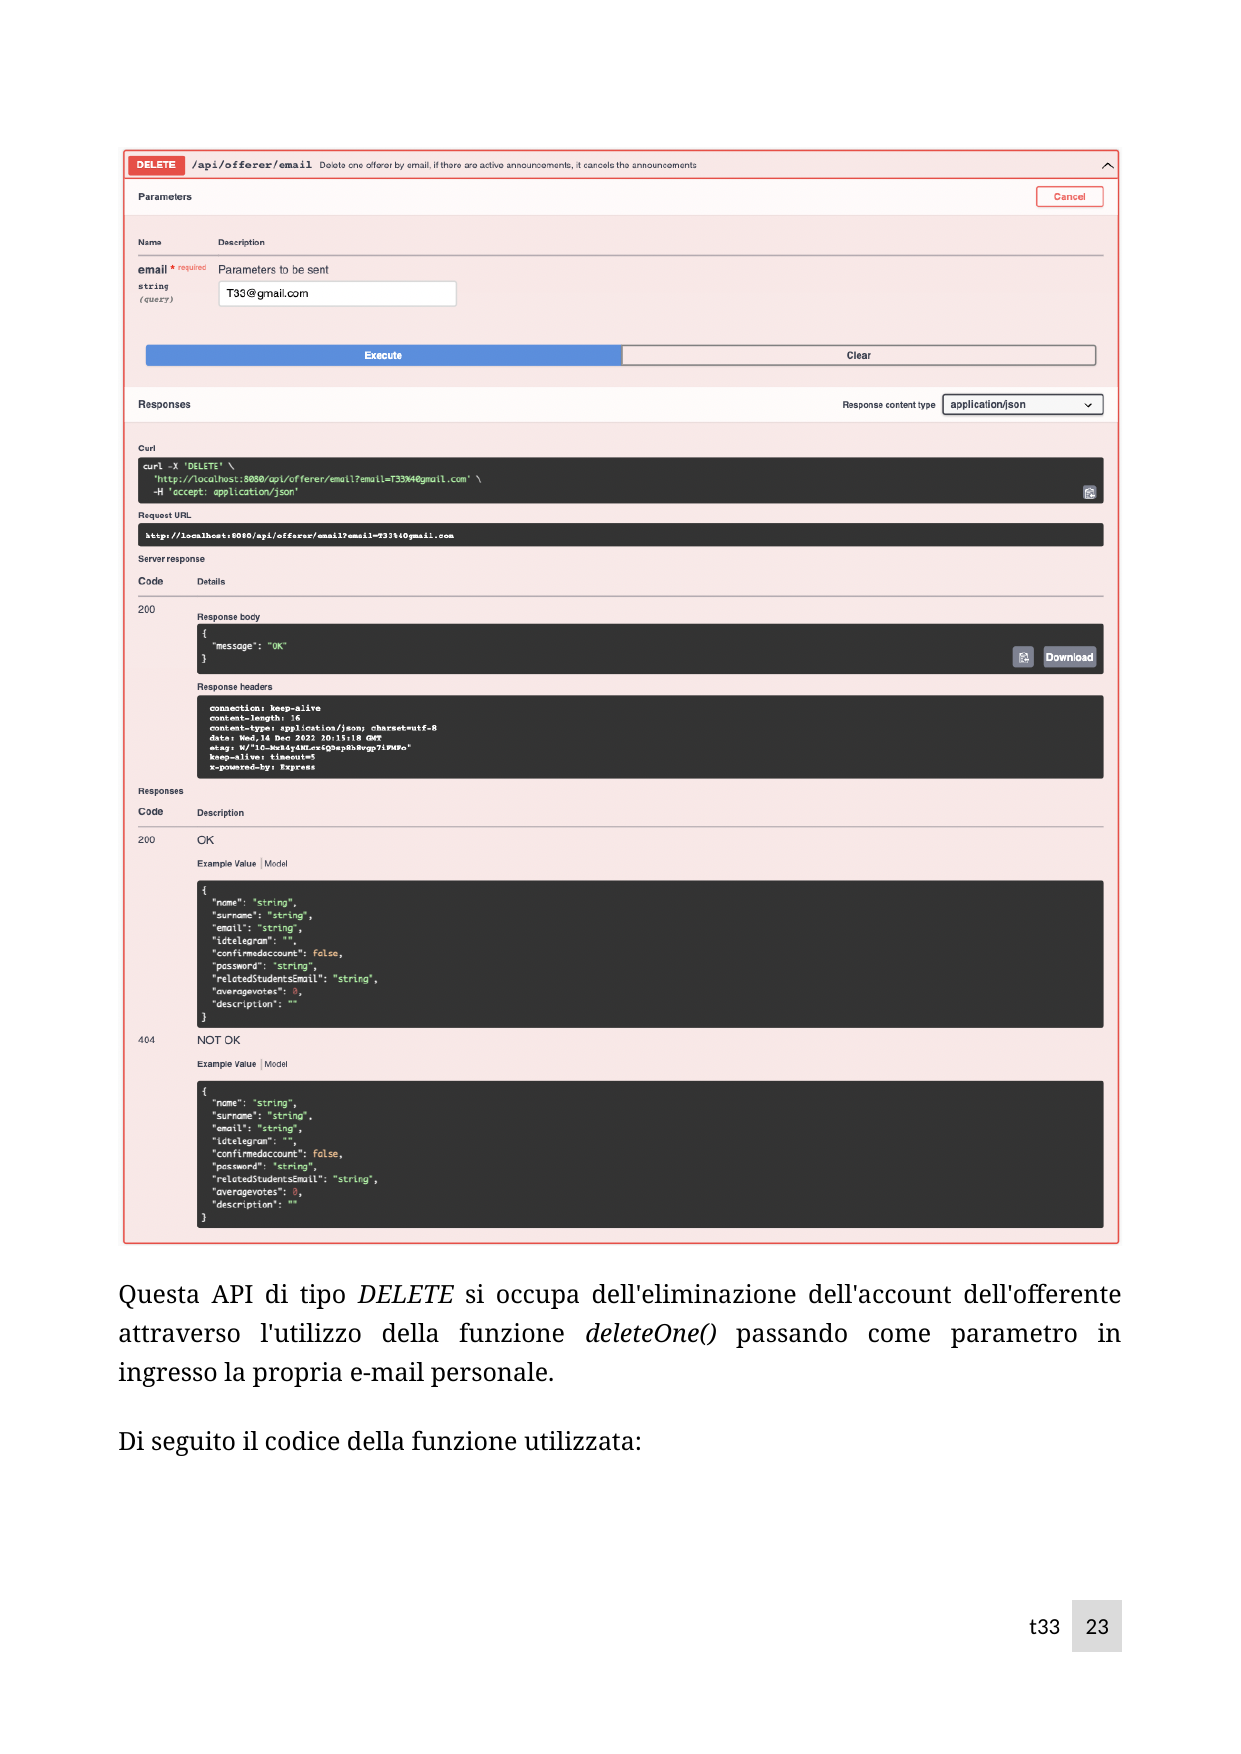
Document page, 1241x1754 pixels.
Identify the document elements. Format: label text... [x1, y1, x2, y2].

picture [118, 147, 1123, 1246]
text Di seguito il codice della funzione utilizzata: [118, 1423, 1122, 1457]
text Questa API di tipo DELETE si occupa dell'eliminazione dell'account dell'offerente attraverso l'utilizzo della funzione deleteOne() passando come parametro in ingresso la propria e-mail personale. [118, 1277, 1122, 1389]
